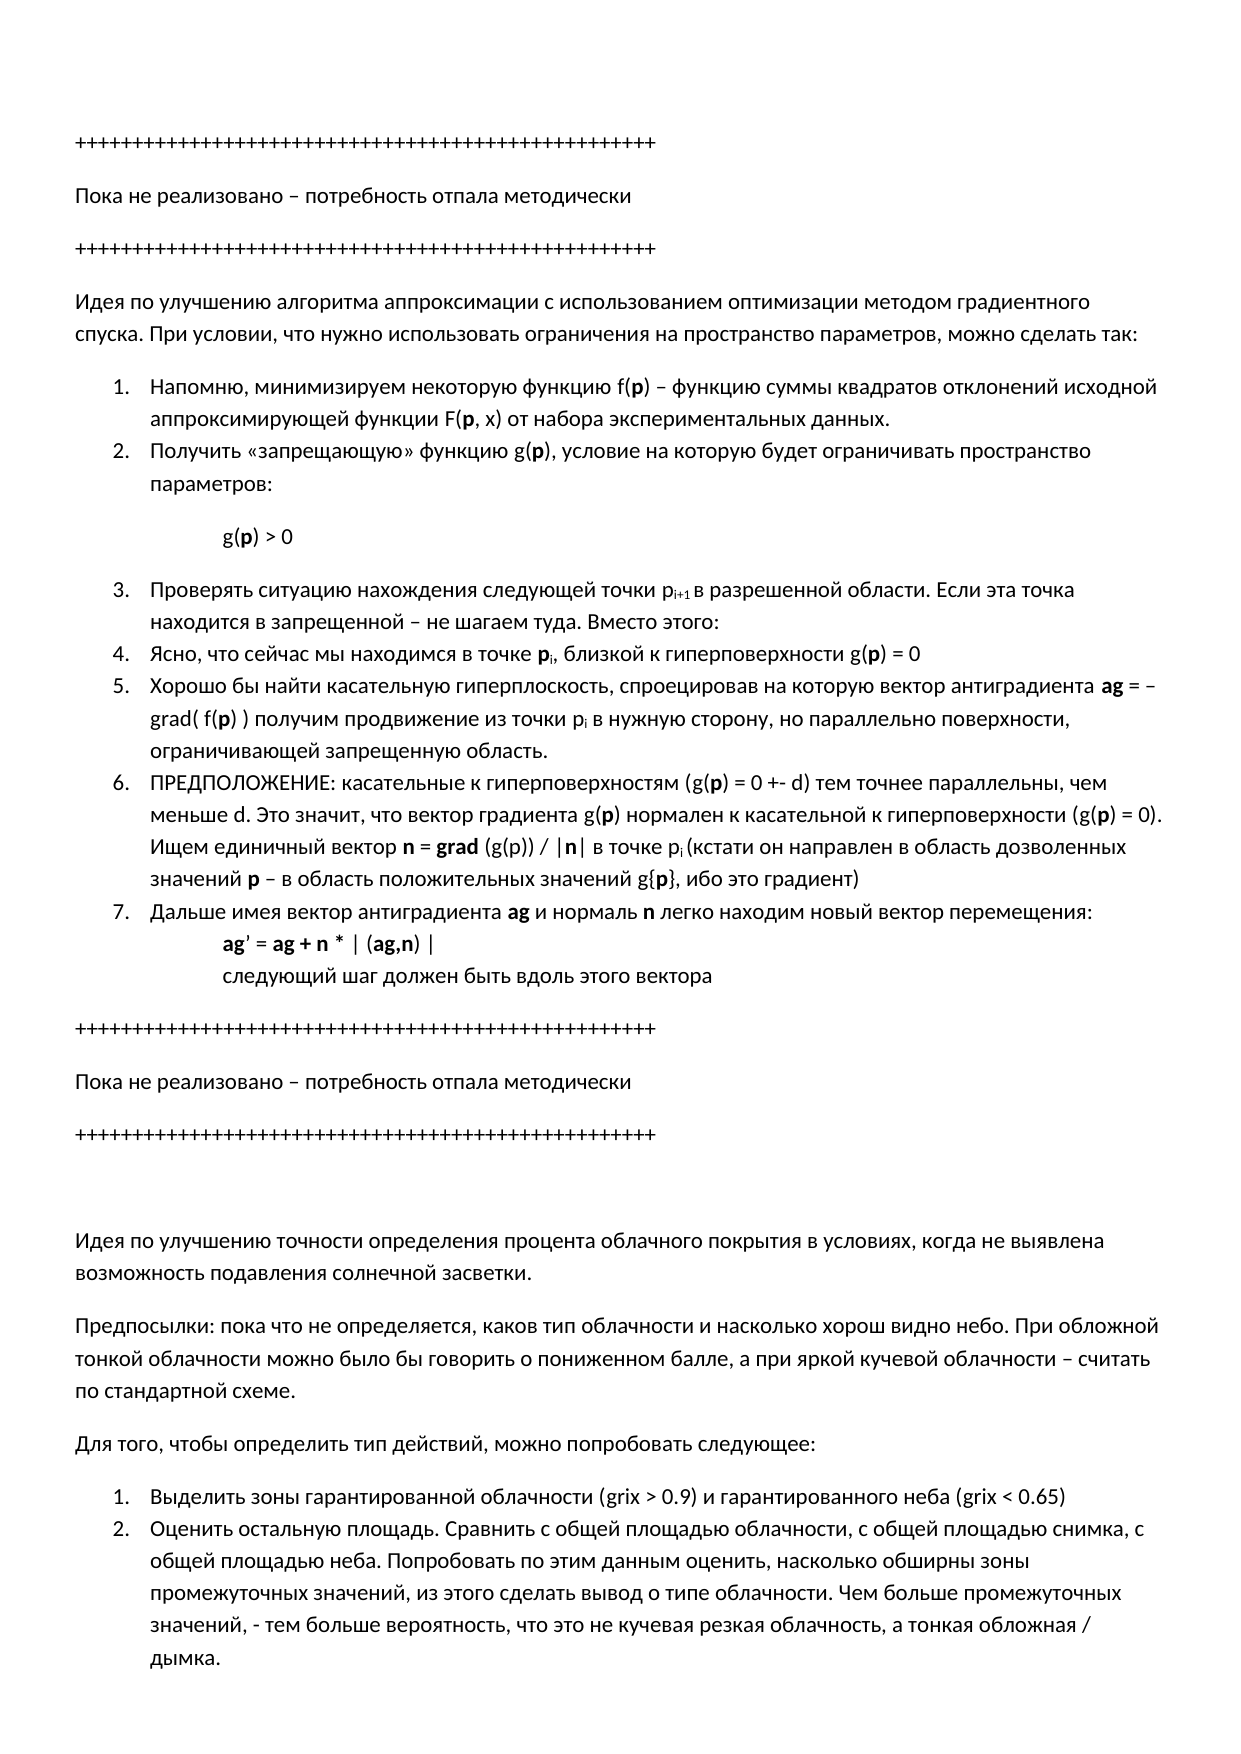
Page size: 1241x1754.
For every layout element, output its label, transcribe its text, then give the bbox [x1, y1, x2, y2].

list ПРЕДПОЛОЖЕНИЕ: касательные к гиперповерхностям (g(p) = 0 +- d) тем точнее параллельны, чем меньше d. Это значит, что вектор градиента g(p) нормален к касательной к гиперповерхности (g(p) = 0). Ищем единичный вектор n = grad (g(p)) / |n| в точке pi (кстати он направлен в область дозволенных значений p – в область положительных значений g{p}, ибо это градиент) [112, 768, 1165, 893]
list следующий шаг должен быть вдоль этого вектора [222, 961, 1165, 989]
list Выделить зоны гарантированной облачности (grix > 0.9) и гарантированного неба (grix < 0.65) [112, 1482, 1165, 1510]
list Напомню, минимизируем некоторую функцию f(p) – функцию суммы квадратов отклонений исходной аппроксимирующей функции F(p, x) от набора экспериментальных данных. [112, 372, 1165, 432]
text Идея по улучшению точности определения процента облачного покрытия в условиях, когда не выявлена возможность подавления солнечной засветки. [75, 1226, 1165, 1286]
text +++++++++++++++++++++++++++++++++++++++++++++++++++ [75, 1014, 1165, 1042]
text Пока не реализовано – потребность отпала методически [75, 181, 1165, 209]
list Оценить остальную площадь. Сравнить с общей площадью облачности, с общей площадью снимка, с общей площадью неба. Попробовать по этим данным оценить, насколько обширны зоны промежуточных значений, из этого сделать вывод о типе облачности. Чем больше промежуточных значений, - тем больше вероятность, что это не кучевая резкая облачность, а тонкая обложная / дымка. [112, 1514, 1165, 1671]
text g(p) > 0 [150, 522, 1165, 550]
text +++++++++++++++++++++++++++++++++++++++++++++++++++ [75, 128, 1165, 156]
list ag’ = ag + n * | (ag,n) | [222, 929, 1165, 957]
text Предпосылки: пока что не определяется, каков тип облачности и насколько хорош видно небо. При обложной тонкой облачности можно было бы говорить о пониженном балле, а при яркой кучевой облачности – считать по стандартной схеме. [75, 1311, 1165, 1404]
list Проверять ситуацию нахождения следующей точки pi+1 в разрешенной области. Если эта точка находится в запрещенной – не шагаем туда. Вместо этого: [112, 575, 1165, 635]
text +++++++++++++++++++++++++++++++++++++++++++++++++++ [75, 234, 1165, 262]
list Получить «запрещающую» функцию g(p), условие на которую будет ограничивать пространство параметров: [112, 437, 1165, 497]
text +++++++++++++++++++++++++++++++++++++++++++++++++++ [75, 1120, 1165, 1148]
text Пока не реализовано – потребность отпала методически [75, 1067, 1165, 1095]
list Ясно, что сейчас мы находимся в точке pi, близкой к гиперповерхности g(p) = 0 [112, 639, 1165, 667]
list Хорошо бы найти касательную гиперплоскость, спроецировав на которую вектор антиградиента ag = –grad( f(p) ) получим продвижение из точки pi в нужную сторону, но параллельно поверхности, ограничивающей запрещенную область. [112, 671, 1165, 764]
text Для того, чтобы определить тип действий, можно попробовать следующее: [75, 1429, 1165, 1457]
text Идея по улучшению алгоритма аппроксимации с использованием оптимизации методом градиентного спуска. При условии, что нужно использовать ограничения на пространство параметров, можно сделать так: [75, 287, 1165, 347]
list Дальше имея вектор антиградиента ag и нормаль n легко находим новый вектор перемещения: [112, 897, 1165, 925]
